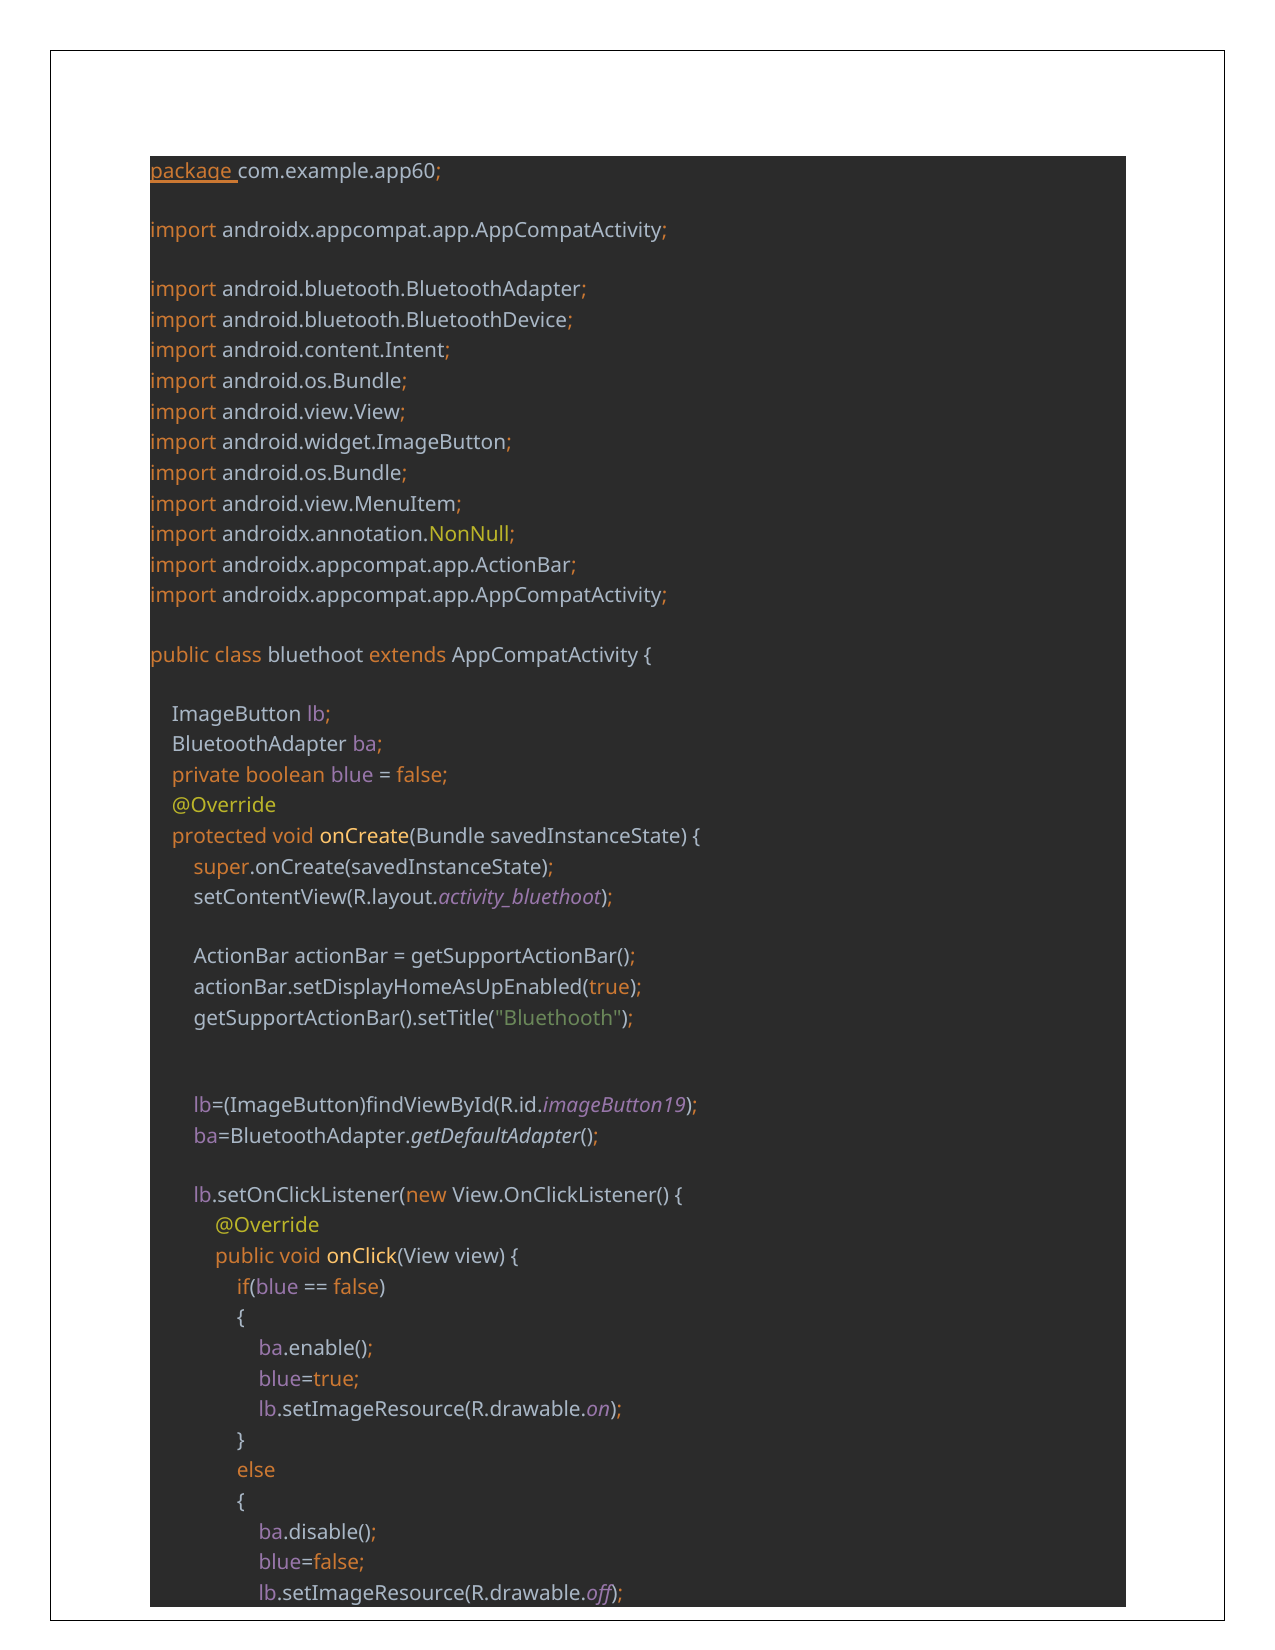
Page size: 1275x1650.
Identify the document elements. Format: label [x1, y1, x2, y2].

text [150, 156, 1126, 1607]
